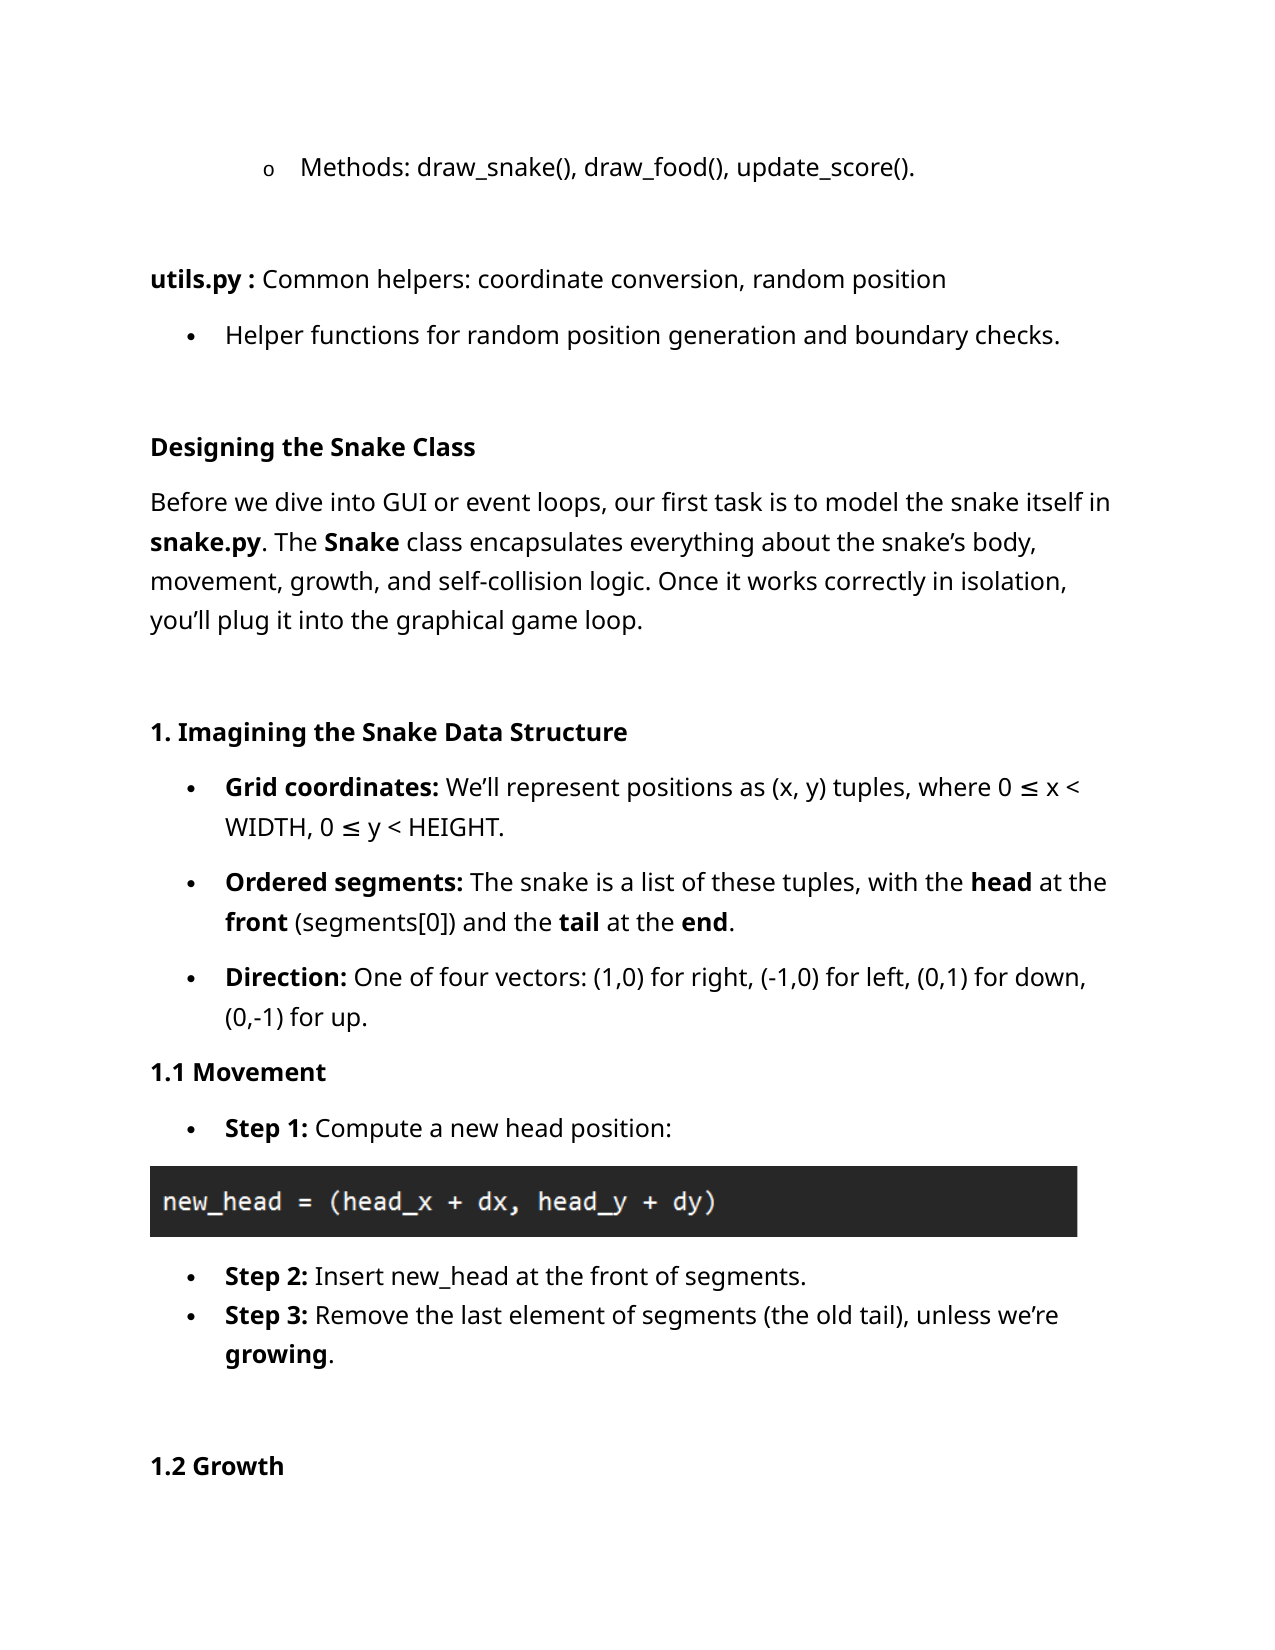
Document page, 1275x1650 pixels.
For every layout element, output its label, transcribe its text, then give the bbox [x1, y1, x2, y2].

picture [150, 1166, 1078, 1237]
text Designing the Snake Class [150, 429, 1125, 463]
text Before we dive into GUI or event loops, our first task is to model the snake itself in snake.py. The Snake class encapsulates everything about the snake’s body, movement, growth, and self-collision logic. Once it works correctly in isolation, you’ll plug it into the graphical game loop. [150, 485, 1125, 637]
list Ordered segments: The snake is a list of these tuples, with the head at the front (segments[0]) and the tail at the end. [187, 865, 1125, 938]
text 1.1 Movement [150, 1055, 1125, 1089]
text 1.2 Growth [150, 1448, 1125, 1482]
list Grid coordinates: We’ll represent positions as (x, y) tuples, where 0 ≤ x < WIDTH, 0 ≤ y < HEIGHT. [187, 770, 1125, 843]
list Helper functions for random position generation and boundary checks. [187, 317, 1125, 352]
text 1. Imagining the Snake Data Structure [150, 714, 1125, 748]
text utils.py : Common helpers: coordinate conversion, random position [150, 262, 1125, 296]
list Step 3: Remove the last element of segments (the old tail), unless we’re growing. [187, 1298, 1125, 1371]
list Step 2: Insert new_head at the front of segments. [187, 1258, 1125, 1292]
list Methods: draw_snake(), draw_food(), update_score(). [262, 150, 1125, 184]
list Direction: One of four vectors: (1,0) for right, (-1,0) for left, (0,1) for down, (0,-1) for up. [187, 960, 1125, 1033]
list Step 1: Compute a new head position: [187, 1111, 1125, 1145]
